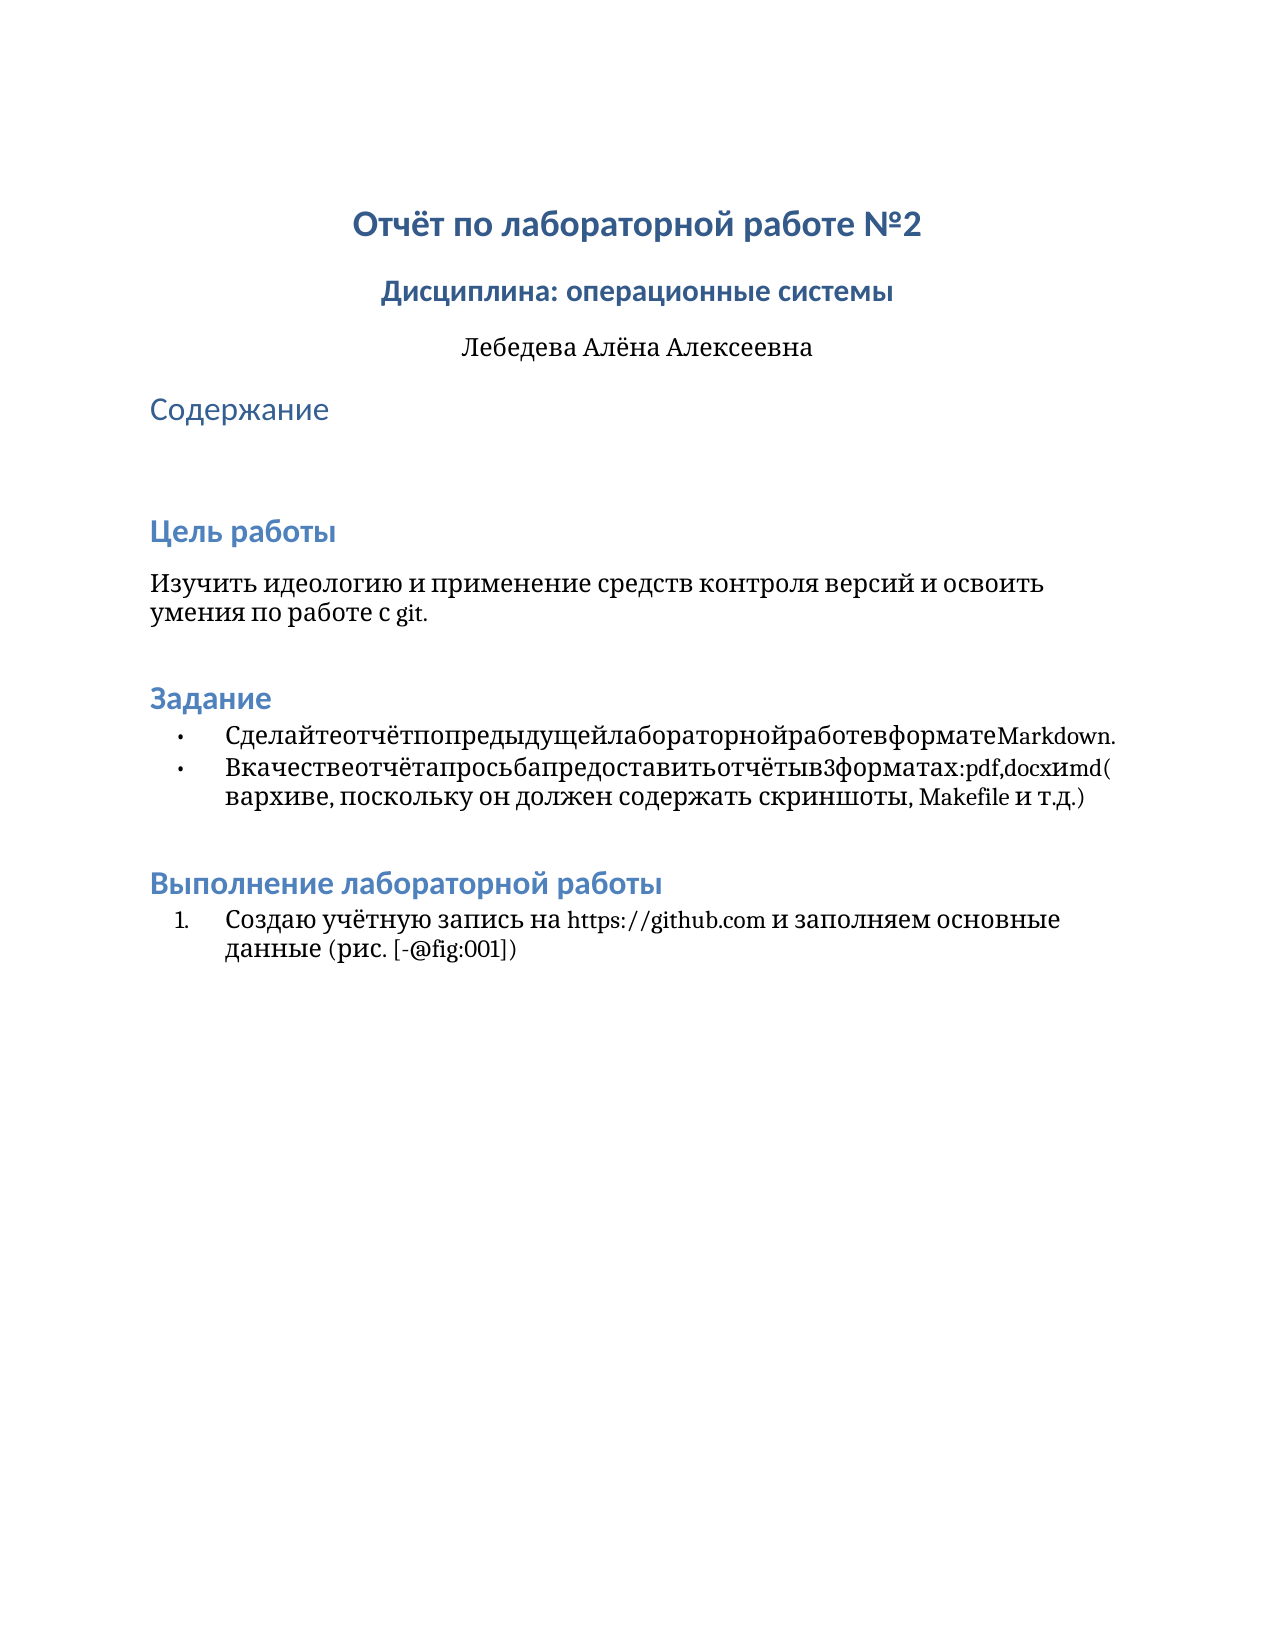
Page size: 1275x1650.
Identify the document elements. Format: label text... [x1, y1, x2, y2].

subtitle Дисциплина: операционные системы [150, 271, 1125, 309]
subtitle Задание [150, 677, 1125, 718]
text Изучить идеологию и применение средств контроля версий и освоить умения по работе с git. [150, 570, 1125, 627]
subtitle Выполнение лабораторной работы [150, 862, 1125, 903]
title Отчёт по лабораторной работе №2 [150, 200, 1125, 246]
text Лебедева Алёна Алексеевна [150, 334, 1125, 363]
list Вкачествеотчётапросьбапредоставитьотчётыв3форматах:pdf,docxиmd(вархиве, поскольку он должен содержать скриншоты, Makefile и т.д.) [175, 754, 1125, 812]
list Создаю учётную запись на https://github.com и заполняем основные данные (рис. [-@fig:001]) [175, 906, 1125, 964]
list СделайтеотчётпопредыдущейлабораторнойработевформатеMarkdown. [175, 722, 1125, 751]
subtitle Цель работы [150, 510, 1125, 551]
